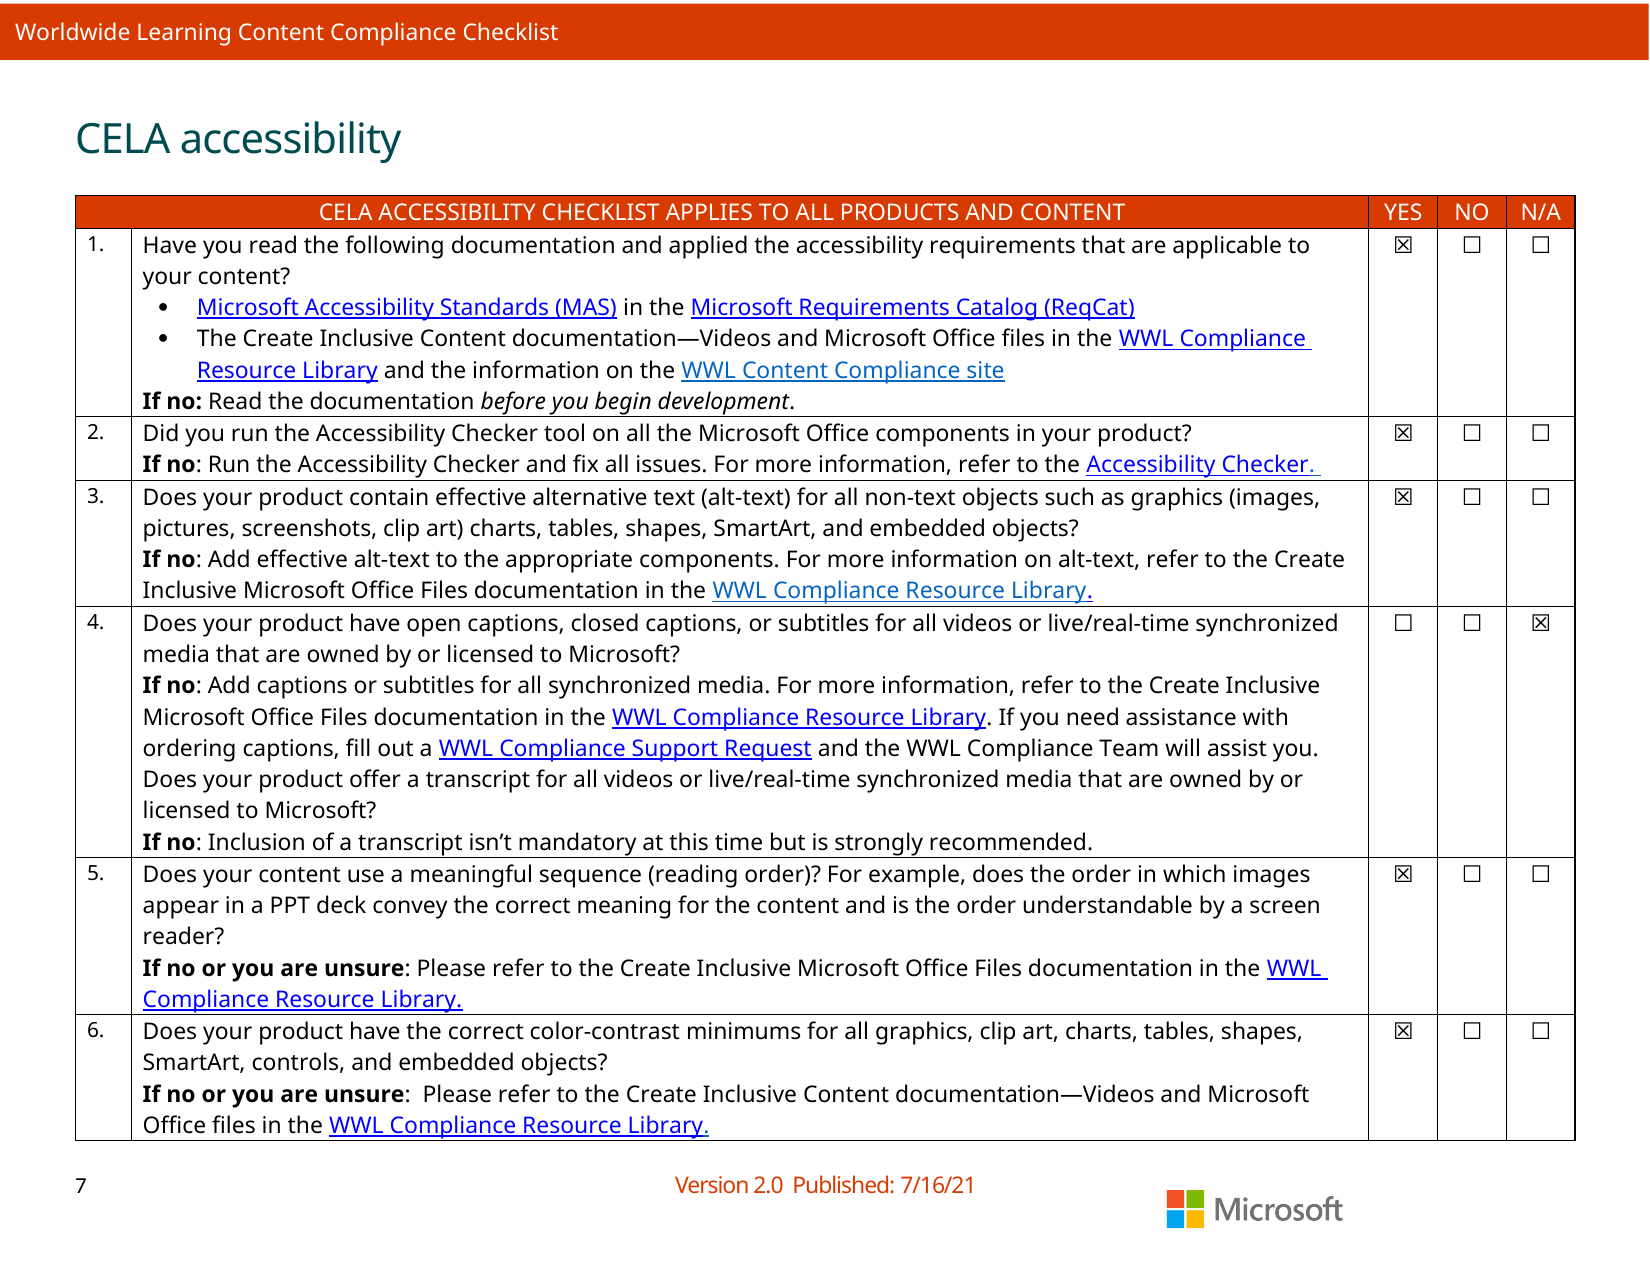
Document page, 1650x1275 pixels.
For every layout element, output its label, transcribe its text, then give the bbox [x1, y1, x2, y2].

table_cell 6. [76, 1015, 131, 1140]
picture [1142, 1167, 1367, 1251]
table_header N/A [1507, 196, 1574, 228]
table_cell 5. [76, 858, 131, 1014]
table_cell 1. [76, 229, 131, 416]
table_cell Does your product contain effective alternative text (alt-text) for all non-text objects such as graphics (images, pictures, screenshots, clip art) charts, tables, shapes, SmartArt, and embedded objects? If no: Add effective alt-text to the appropriate components. For more information on alt-text, refer to the Create Inclusive Microsoft Office Files documentation in the WWL Compliance Resource Library. [132, 481, 1368, 606]
table_cell 4. [76, 607, 131, 857]
table_header NO [1438, 196, 1506, 228]
table_header CELA ACCESSIBILITY CHECKLIST APPLIES TO ALL PRODUCTS AND CONTENT [76, 196, 1368, 228]
subtitle CELA accessibility [75, 109, 1575, 166]
table_cell Did you run the Accessibility Checker tool on all the Microsoft Office components in your product? If no: Run the Accessibility Checker and fix all issues. For more information, refer to the Accessibility Checker. [132, 417, 1368, 480]
table_cell Does your product have the correct color-contrast minimums for all graphics, clip art, charts, tables, shapes, SmartArt, controls, and embedded objects? If no or you are unsure: Please refer to the Create Inclusive Content documentation—Videos and Microsoft Office files in the WWL Compliance Resource Library. [132, 1015, 1368, 1140]
table_cell Have you read the following documentation and applied the accessibility requirements that are applicable to your content? Microsoft Accessibility Standards (MAS) in the Microsoft Requirements Catalog (ReqCat) The Create Inclusive Content documentation—Videos and Microsoft Office files in the WWL Compliance Resource Library and the information on the WWL Content Compliance site If no: Read the documentation before you begin development. [132, 229, 1368, 416]
table_cell 3. [76, 481, 131, 606]
table_cell Does your product have open captions, closed captions, or subtitles for all videos or live/real-time synchronized media that are owned by or licensed to Microsoft? If no: Add captions or subtitles for all synchronized media. For more information, refer to the Create Inclusive Microsoft Office Files documentation in the WWL Compliance Resource Library. If you need assistance with ordering captions, fill out a WWL Compliance Support Request and the WWL Compliance Team will assist you. Does your product offer a transcript for all videos or live/real-time synchronized media that are owned by or licensed to Microsoft? If no: Inclusion of a transcript isn’t mandatory at this time but is strongly recommended. [132, 607, 1368, 857]
table_cell 2. [76, 417, 131, 480]
table_header YES [1369, 196, 1437, 228]
table_cell Does your content use a meaningful sequence (reading order)? For example, does the order in which images appear in a PPT deck convey the correct meaning for the content and is the order understandable by a screen reader? If no or you are unsure: Please refer to the Create Inclusive Microsoft Office Files documentation in the WWL Compliance Resource Library. [132, 858, 1368, 1014]
